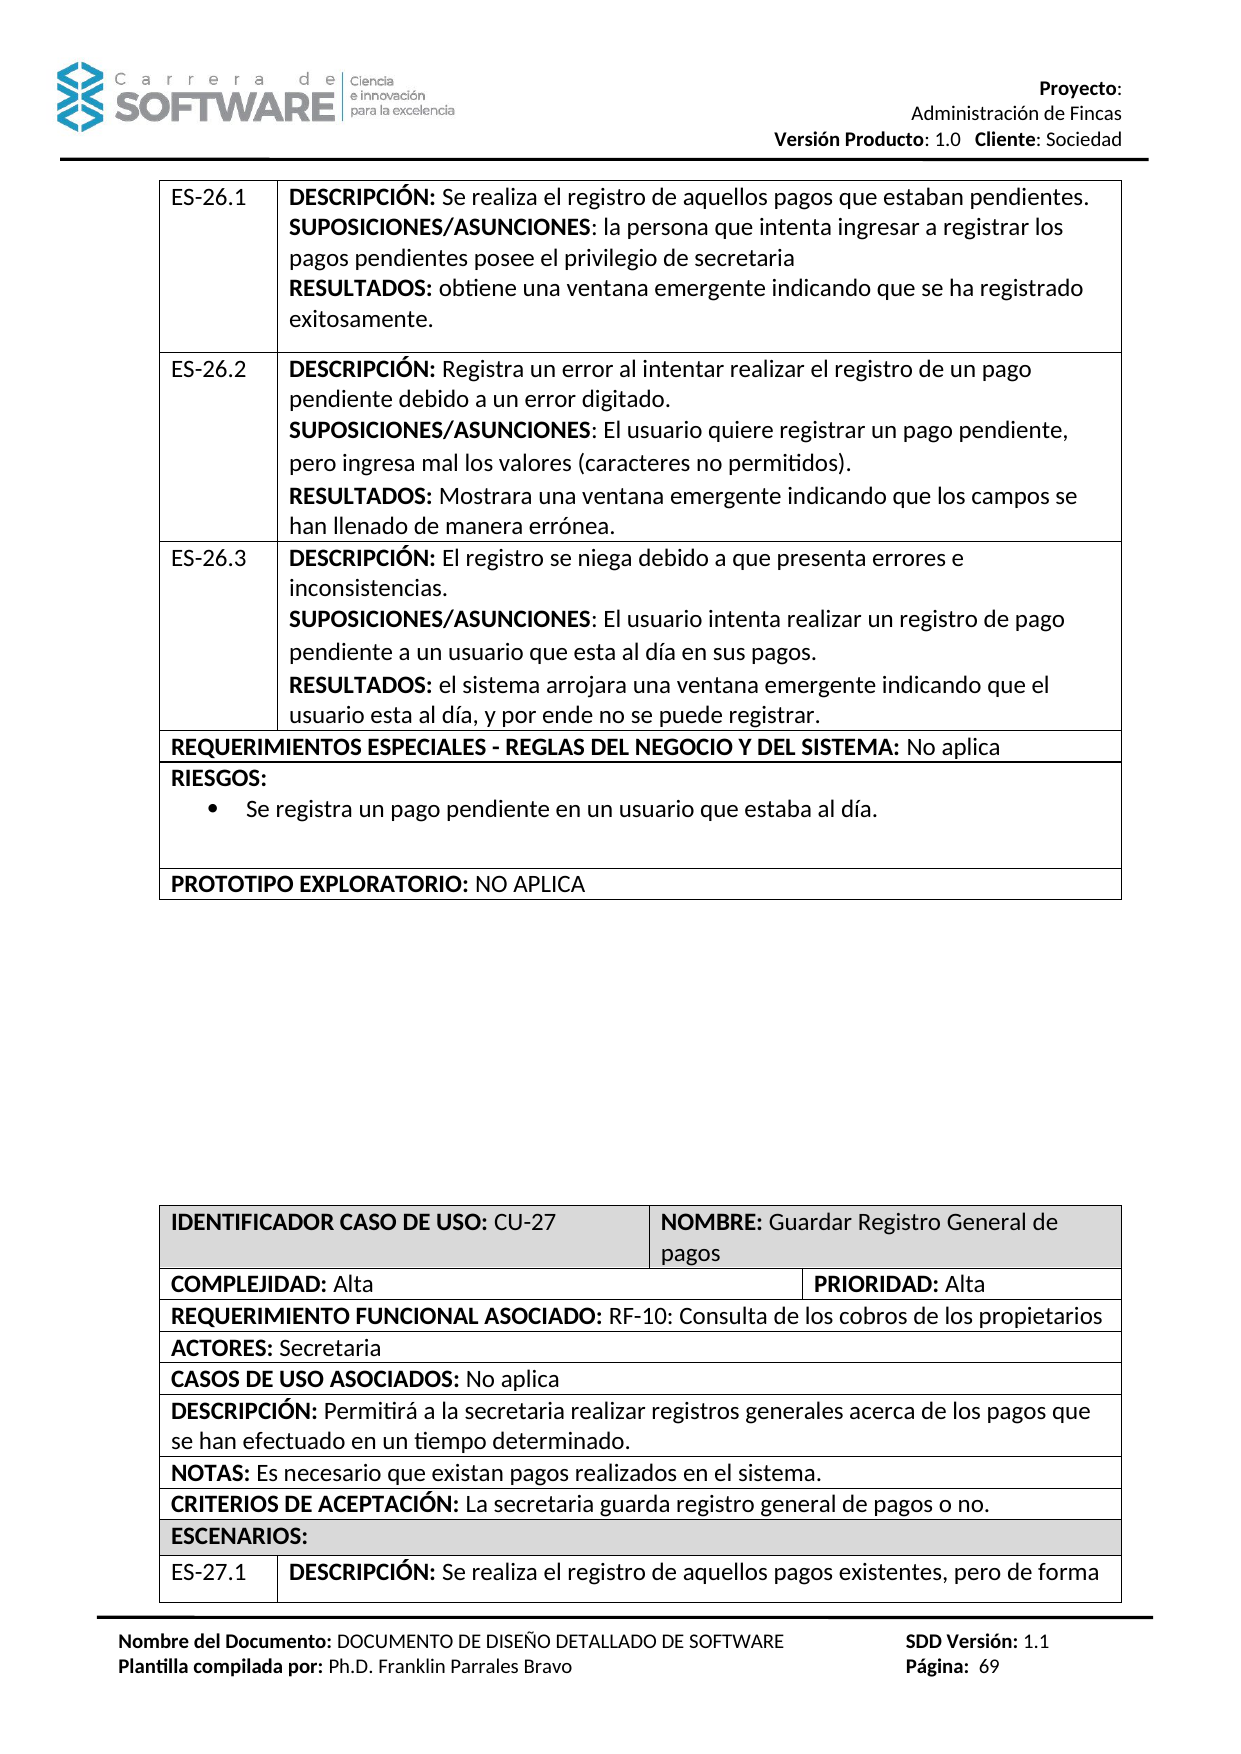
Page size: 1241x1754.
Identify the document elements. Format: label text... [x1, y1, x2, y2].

table_cell CASOS DE USO ASOCIADOS: No aplica [160, 1363, 1121, 1394]
table_cell PRIORIDAD: Alta [803, 1269, 1121, 1299]
picture [46, 46, 461, 154]
table_cell PROTOTIPO EXPLORATORIO: NO APLICA [160, 869, 1121, 899]
table_cell REQUERIMIENTOS ESPECIALES - REGLAS DEL NEGOCIO Y DEL SISTEMA: No aplica [160, 731, 1121, 761]
table_cell CRITERIOS DE ACEPTACIÓN: La secretaria guarda registro general de pagos o no. [160, 1489, 1121, 1519]
table_header IDENTIFICADOR CASO DE USO: CU-27 [160, 1206, 649, 1267]
table_cell ESCENARIOS: [160, 1520, 1121, 1555]
table_cell DESCRIPCIÓN: El registro se niega debido a que presenta errores e inconsistencias. SUPOSICIONES/ASUNCIONES: El usuario intenta realizar un registro de pago pendiente a un usuario que esta al día en sus pagos. RESULTADOS: el sistema arrojara una ventana emergente indicando que el usuario esta al día, y por ende no se puede registrar. [278, 542, 1121, 730]
table_cell COMPLEJIDAD: Alta [160, 1269, 802, 1299]
table_cell DESCRIPCIÓN: Registra un error al intentar realizar el registro de un pago pendiente debido a un error digitado. SUPOSICIONES/ASUNCIONES: El usuario quiere registrar un pago pendiente, pero ingresa mal los valores (caracteres no permitidos). RESULTADOS: Mostrara una ventana emergente indicando que los campos se han llenado de manera errónea. [278, 353, 1121, 541]
table_cell ES-26.2 [160, 353, 277, 541]
table_cell RIESGOS: Se registra un pago pendiente en un usuario que estaba al día. [160, 763, 1121, 868]
table_cell REQUERIMIENTO FUNCIONAL ASOCIADO: RF-10: Consulta de los cobros de los propietarios [160, 1300, 1121, 1331]
table_cell ES-27.1 [160, 1556, 277, 1602]
table_cell NOTAS: Es necesario que existan pagos realizados en el sistema. [160, 1457, 1121, 1487]
table_cell ES-26.3 [160, 542, 277, 730]
table_cell DESCRIPCIÓN: Permitirá a la secretaria realizar registros generales acerca de los pagos que se han efectuado en un tiempo determinado. [160, 1395, 1121, 1456]
table_header NOMBRE: Guardar Registro General de pagos [650, 1206, 1121, 1267]
table_cell ACTORES: Secretaria [160, 1332, 1121, 1362]
table_cell DESCRIPCIÓN: Se realiza el registro de aquellos pagos que estaban pendientes. SUPOSICIONES/ASUNCIONES: la persona que intenta ingresar a registrar los pagos pendientes posee el privilegio de secretaria RESULTADOS: obtiene una ventana emergente indicando que se ha registrado exitosamente. [278, 181, 1121, 352]
table_cell ES-26.1 [160, 181, 277, 352]
